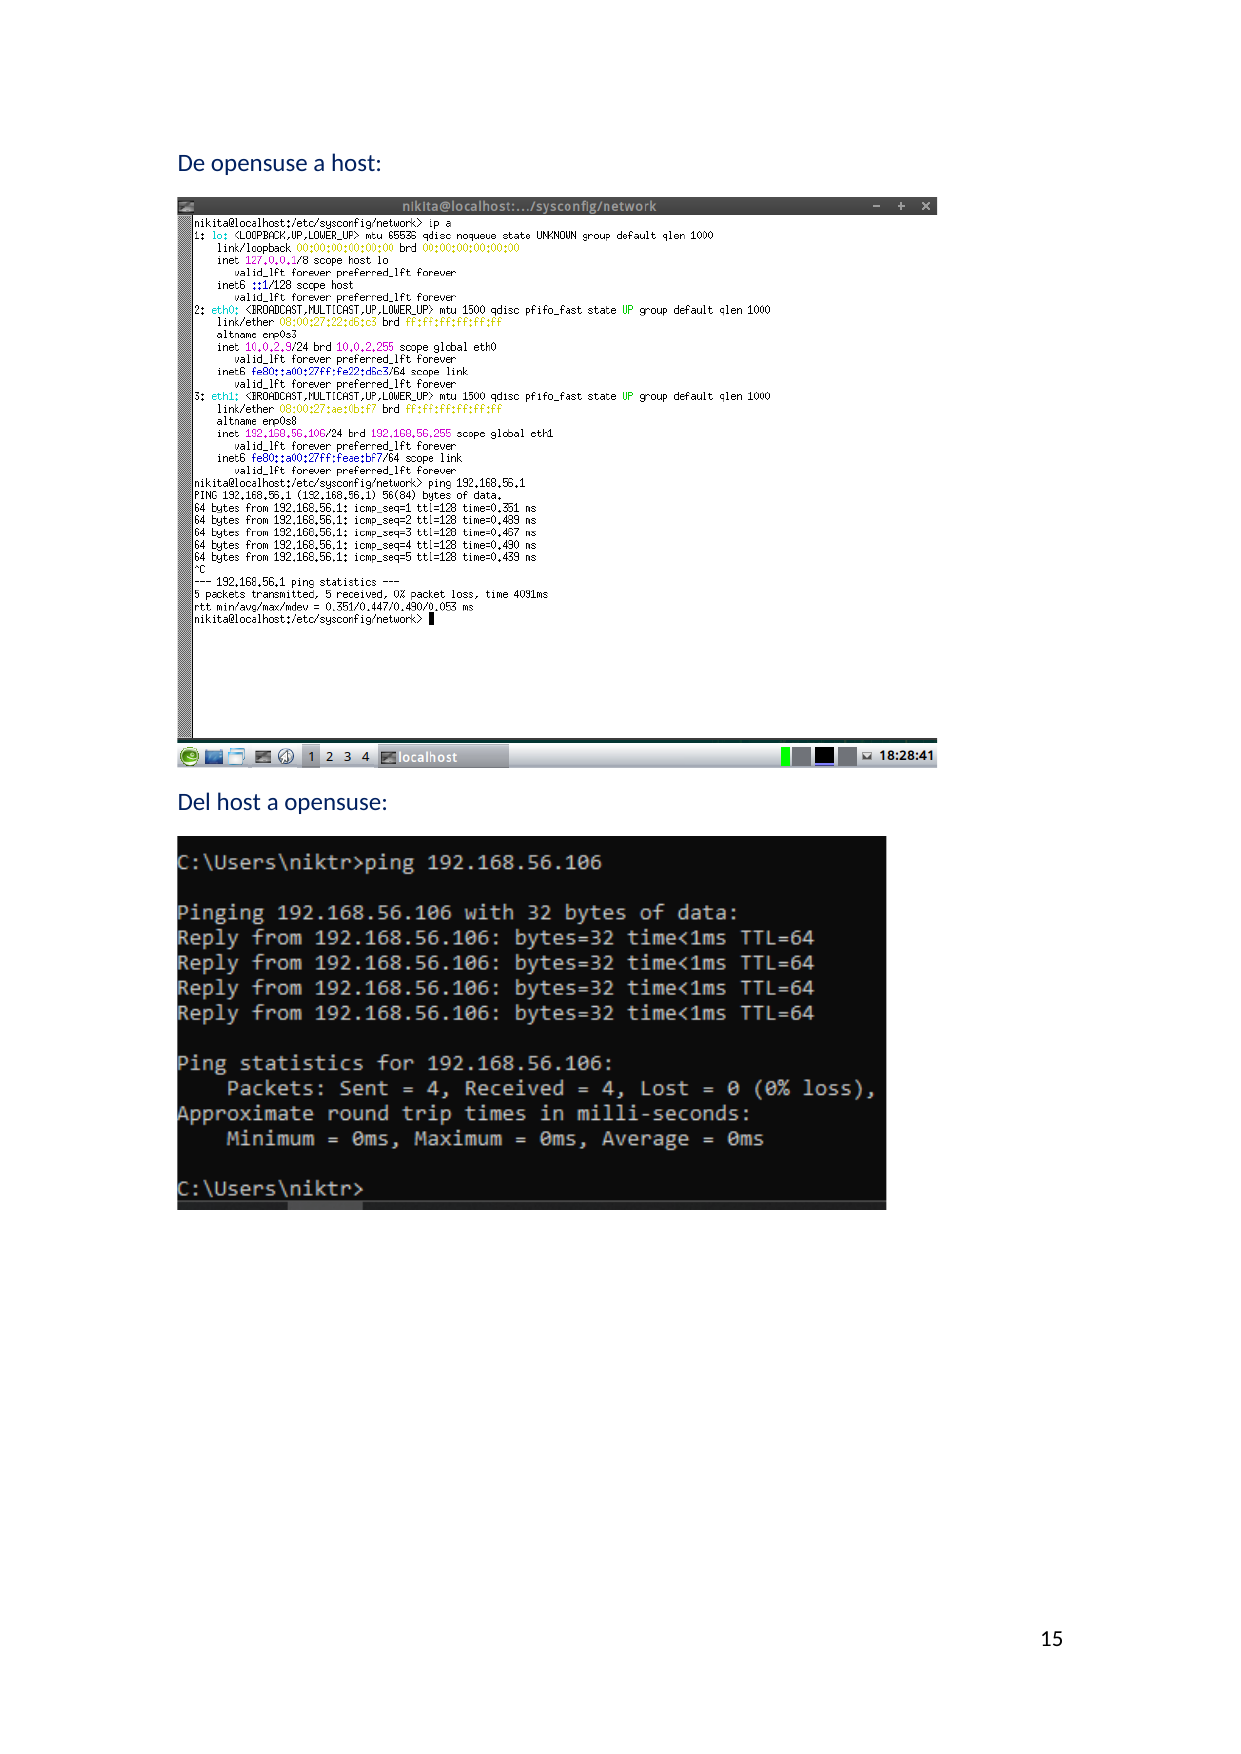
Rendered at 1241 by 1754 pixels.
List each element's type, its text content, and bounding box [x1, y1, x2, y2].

picture [177, 836, 887, 1210]
text Del host a opensuse: [177, 786, 1063, 817]
text De opensuse a host: [177, 148, 1063, 178]
picture [177, 197, 938, 768]
